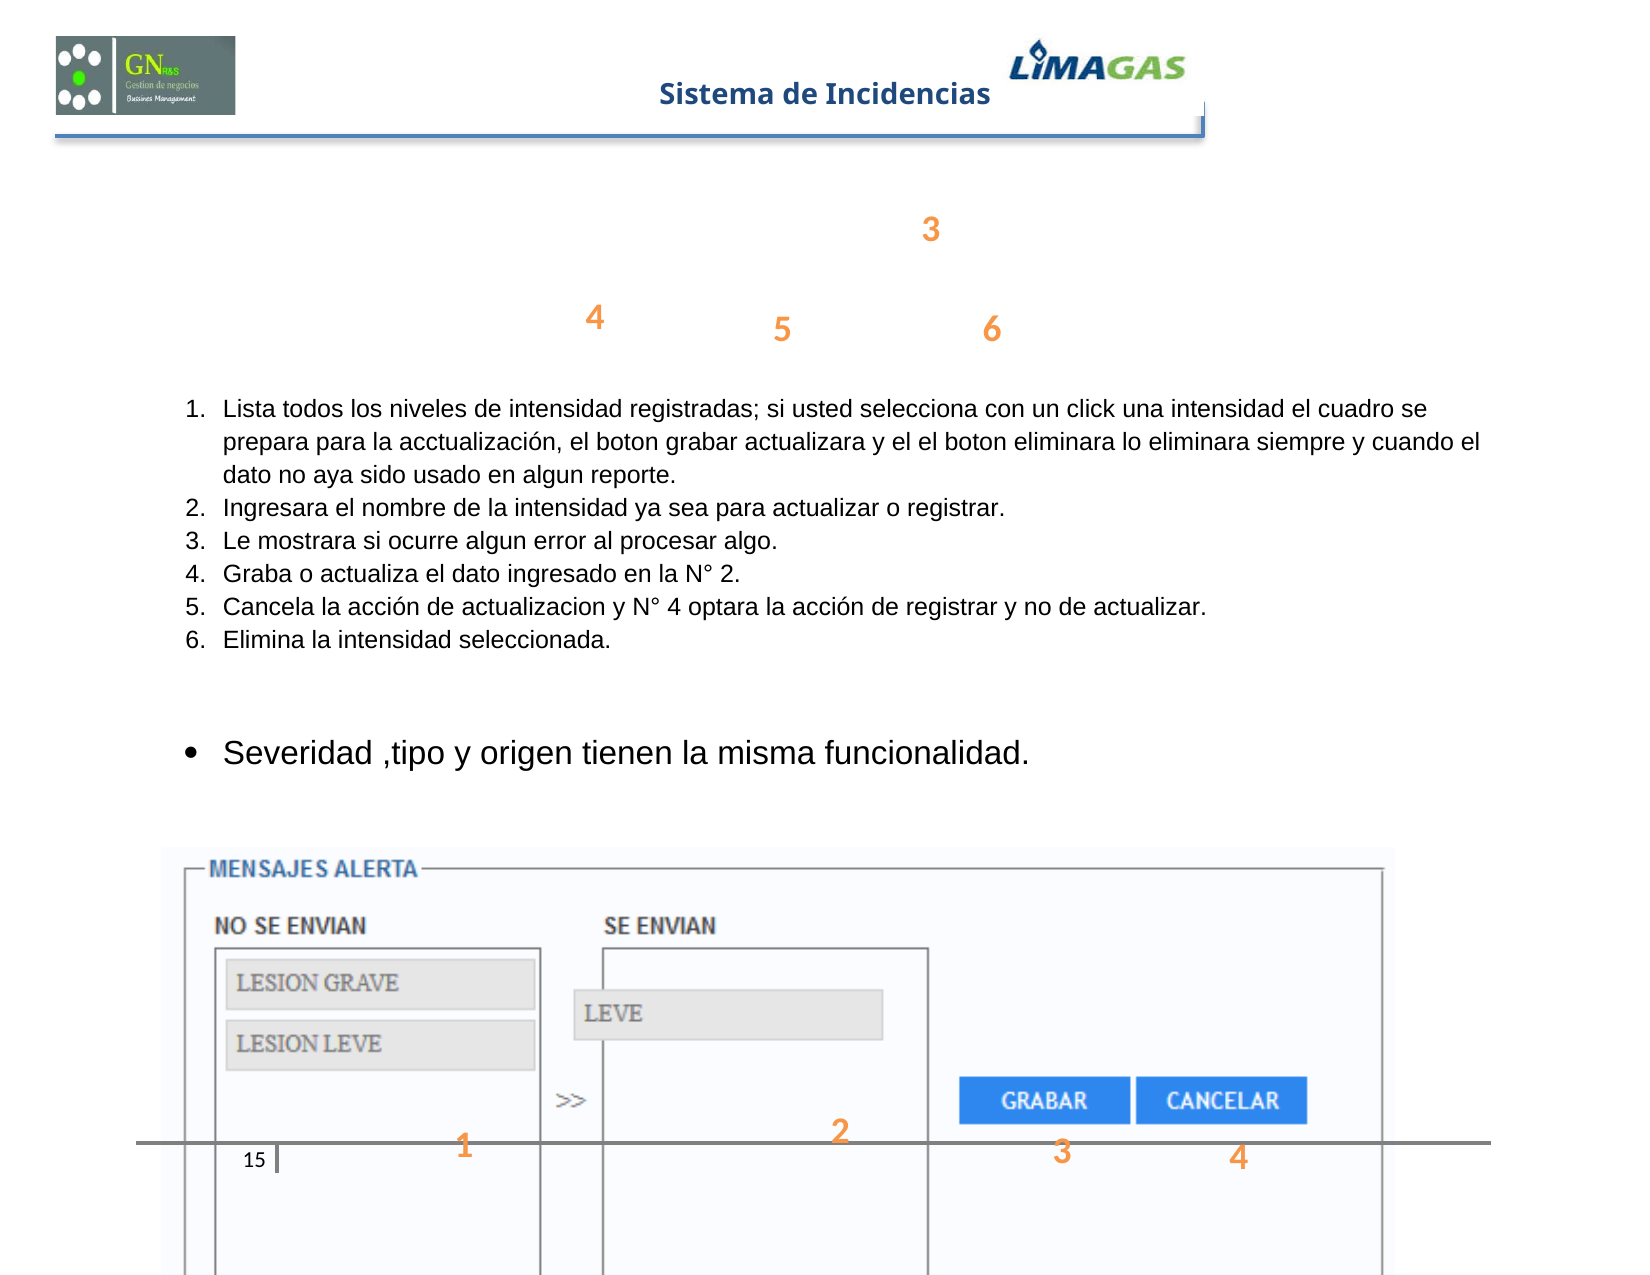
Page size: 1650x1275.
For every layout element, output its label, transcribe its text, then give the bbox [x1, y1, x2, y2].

list Cancela la acción de actualizacion y N° 4 optara la acción de registrar y no de actualizar. [185, 592, 1502, 621]
picture [161, 1145, 1396, 1275]
picture [161, 847, 1396, 1141]
picture [1234, 1150, 1241, 1160]
list Severidad ,tipo y origen tienen la misma funcionalidad. [185, 733, 1502, 771]
list Le mostrara si ocurre algun error al procesar algo. [185, 526, 1502, 555]
picture [989, 8, 1205, 116]
list Elimina la intensidad seleccionada. [185, 625, 1502, 654]
list Ingresara el nombre de la intensidad ya sea para actualizar o registrar. [185, 493, 1502, 522]
list Lista todos los niveles de intensidad registradas; si usted selecciona con un click una intensidad el cuadro se prepara para la acctualización, el boton grabar actualizara y el el boton eliminara lo eliminara siempre y cuando el dato no aya sido usado en algun reporte. [185, 394, 1502, 489]
picture [55, 36, 236, 115]
list Graba o actualiza el dato ingresado en la N° 2. [185, 559, 1502, 588]
